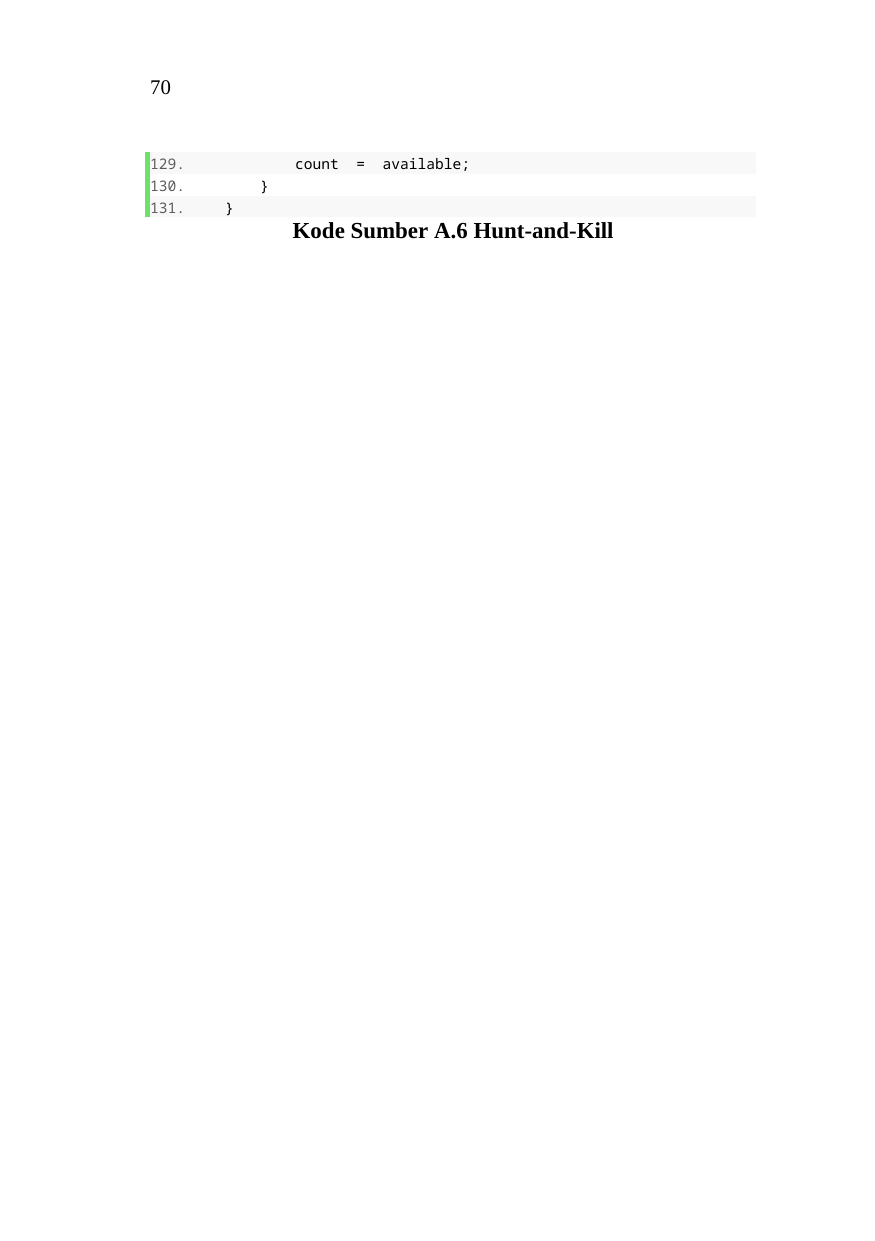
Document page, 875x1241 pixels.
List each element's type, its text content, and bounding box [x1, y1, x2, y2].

list count = available; [150, 152, 756, 174]
list } [150, 174, 756, 196]
list } [150, 196, 756, 217]
